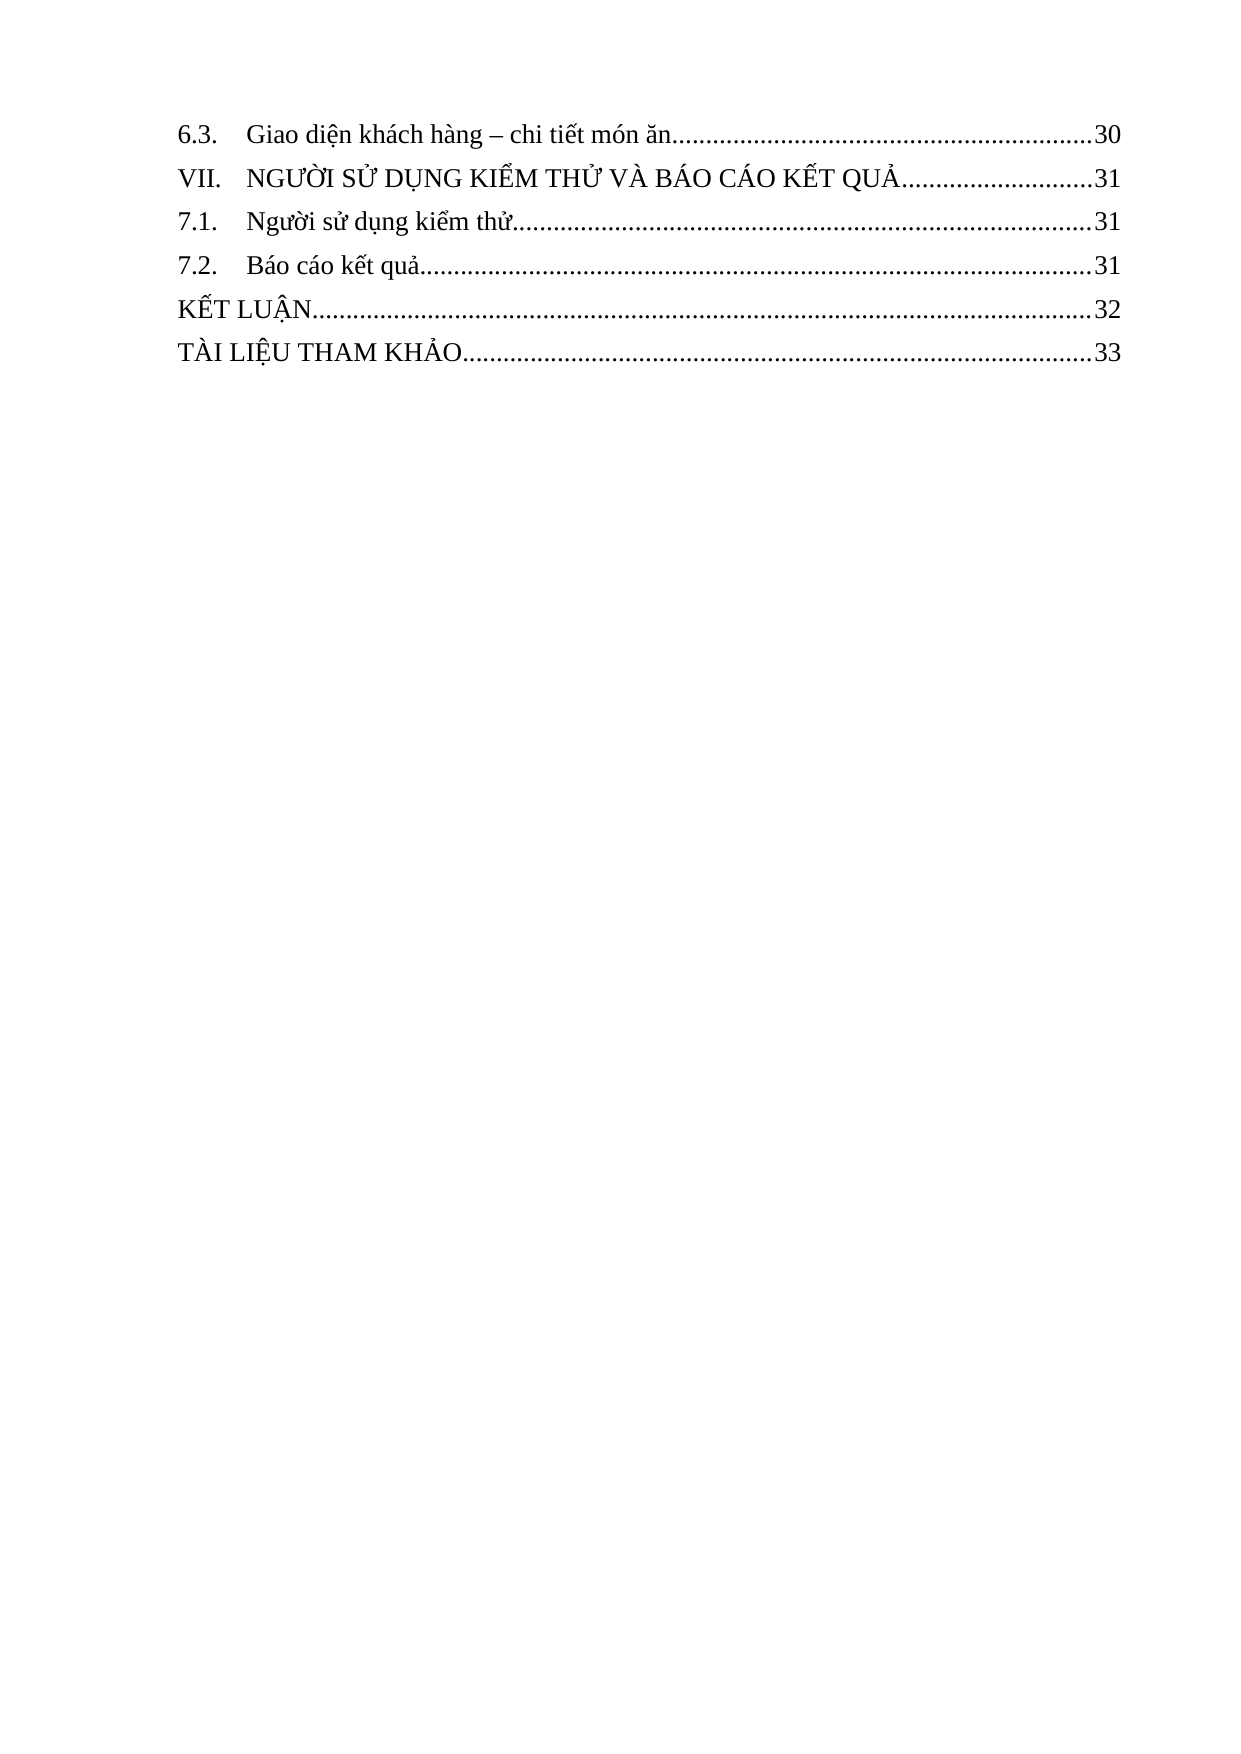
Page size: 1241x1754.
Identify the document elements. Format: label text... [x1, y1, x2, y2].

text 6.3. Giao diện khách hàng – chi tiết món ăn 30 [177, 118, 1122, 149]
text TÀI LIỆU THAM KHẢO 33 [177, 336, 1122, 367]
text KẾT LUẬN 32 [177, 293, 1122, 324]
text 7.2. Báo cáo kết quả 31 [177, 249, 1122, 280]
text VII. NGƯỜI SỬ DỤNG KIỂM THỬ VÀ BÁO CÁO KẾT QUẢ 31 [177, 162, 1122, 193]
text 7.1. Người sử dụng kiểm thử 31 [177, 205, 1122, 237]
